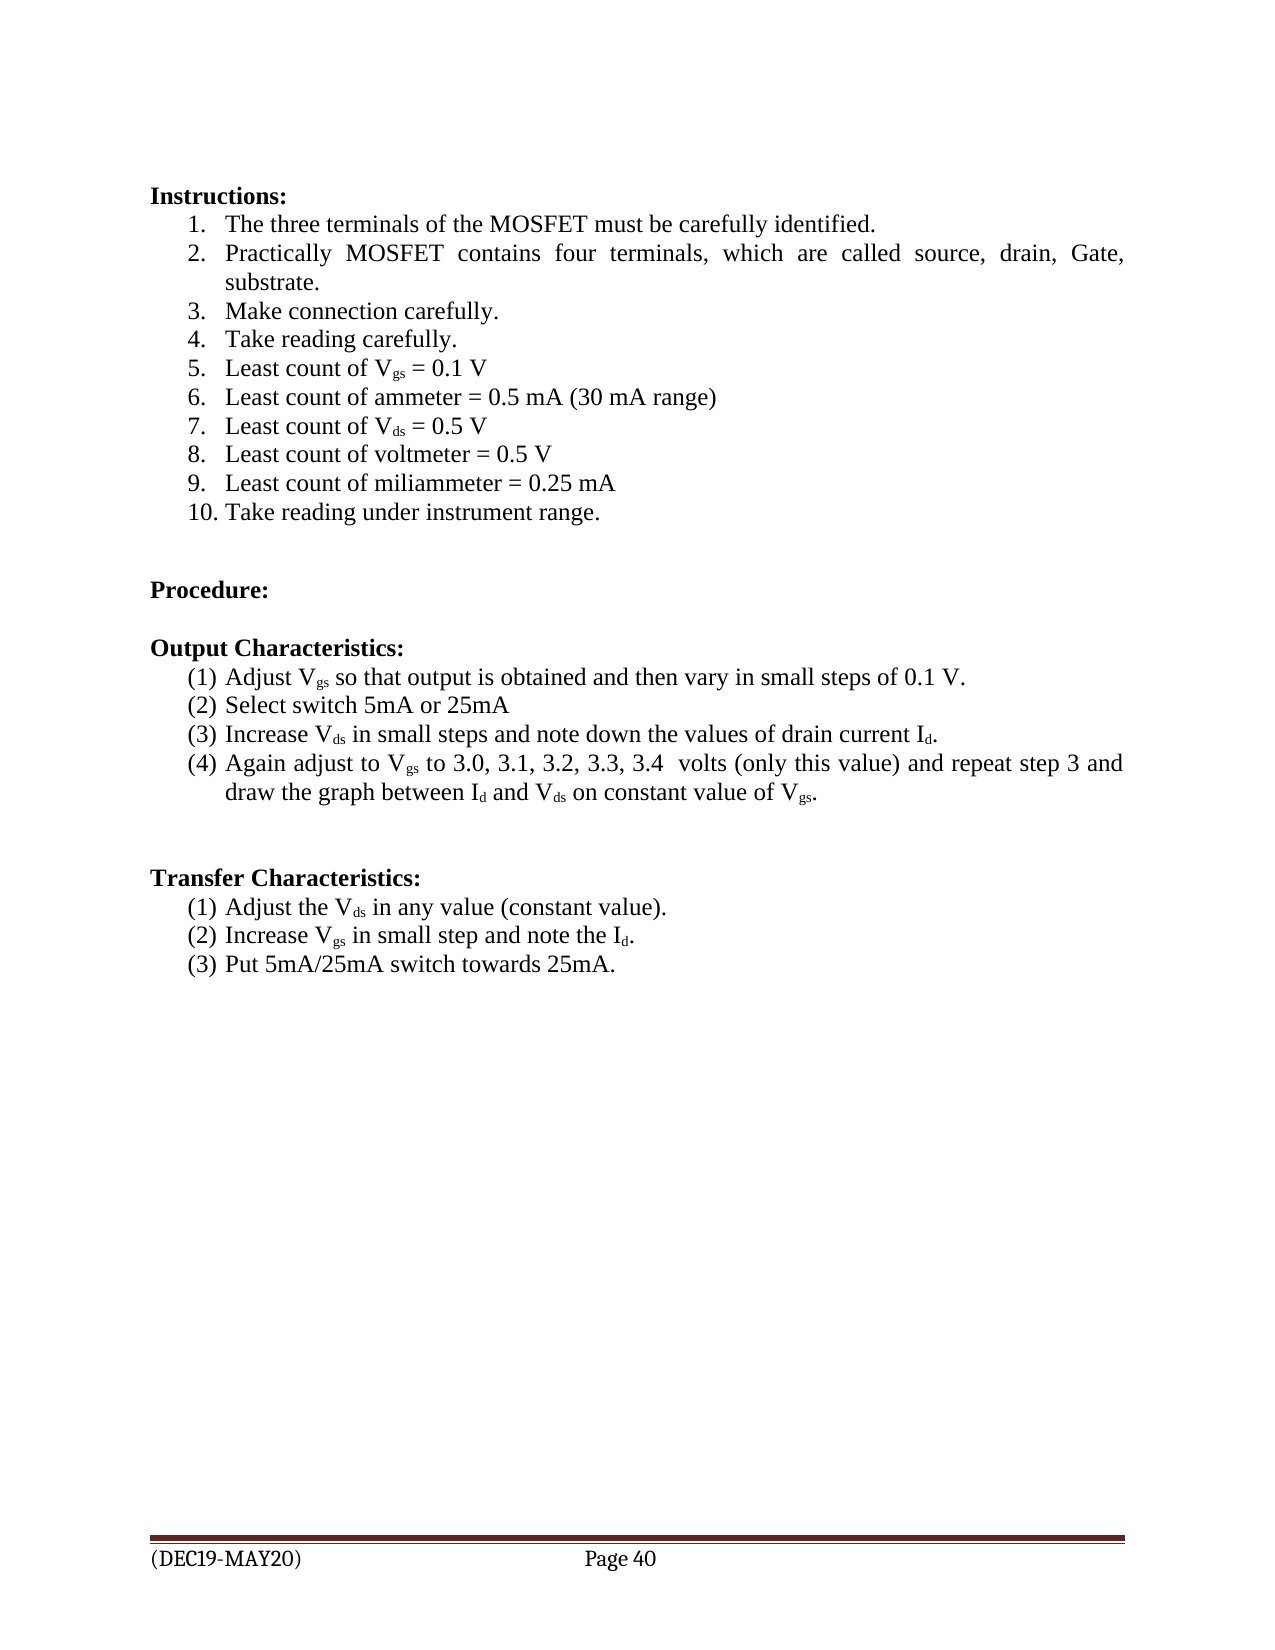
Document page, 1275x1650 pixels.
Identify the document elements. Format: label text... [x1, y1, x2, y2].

text Output Characteristics: [150, 633, 1125, 662]
list Least count of voltmeter = 0.5 V [187, 439, 1125, 468]
text Procedure: [150, 575, 1125, 604]
list Practically MOSFET contains four terminals, which are called source, drain, Gate, substrate. [187, 238, 1125, 296]
list Least count of Vgs = 0.1 V [187, 353, 1125, 382]
text Transfer Characteristics: [150, 863, 1125, 892]
list Make connection carefully. [187, 296, 1125, 324]
text 10. Take reading under instrument range. [187, 497, 1125, 526]
list Adjust the Vds in any value (constant value). [187, 892, 1125, 920]
list Take reading carefully. [187, 324, 1125, 353]
list The three terminals of the MOSFET must be carefully identified. [187, 209, 1125, 238]
list Increase Vgs in small step and note the Id. [187, 920, 1125, 949]
list Least count of Vds = 0.5 V [187, 411, 1125, 439]
list Put 5mA/25mA switch towards 25mA. [187, 949, 1125, 978]
list Least count of ammeter = 0.5 mA (30 mA range) [187, 382, 1125, 411]
list Adjust Vgs so that output is obtained and then vary in small steps of 0.1 V. [187, 662, 1125, 690]
list Increase Vds in small steps and note down the values of drain current Id. [187, 719, 1125, 748]
list Least count of miliammeter = 0.25 mA [187, 468, 1125, 497]
list Select switch 5mA or 25mA [187, 690, 1125, 719]
list Again adjust to Vgs to 3.0, 3.1, 3.2, 3.3, 3.4 volts (only this value) and repeat step 3 and draw the graph between Id and Vds on constant value of Vgs. [187, 748, 1125, 805]
text Instructions: [150, 181, 1125, 209]
